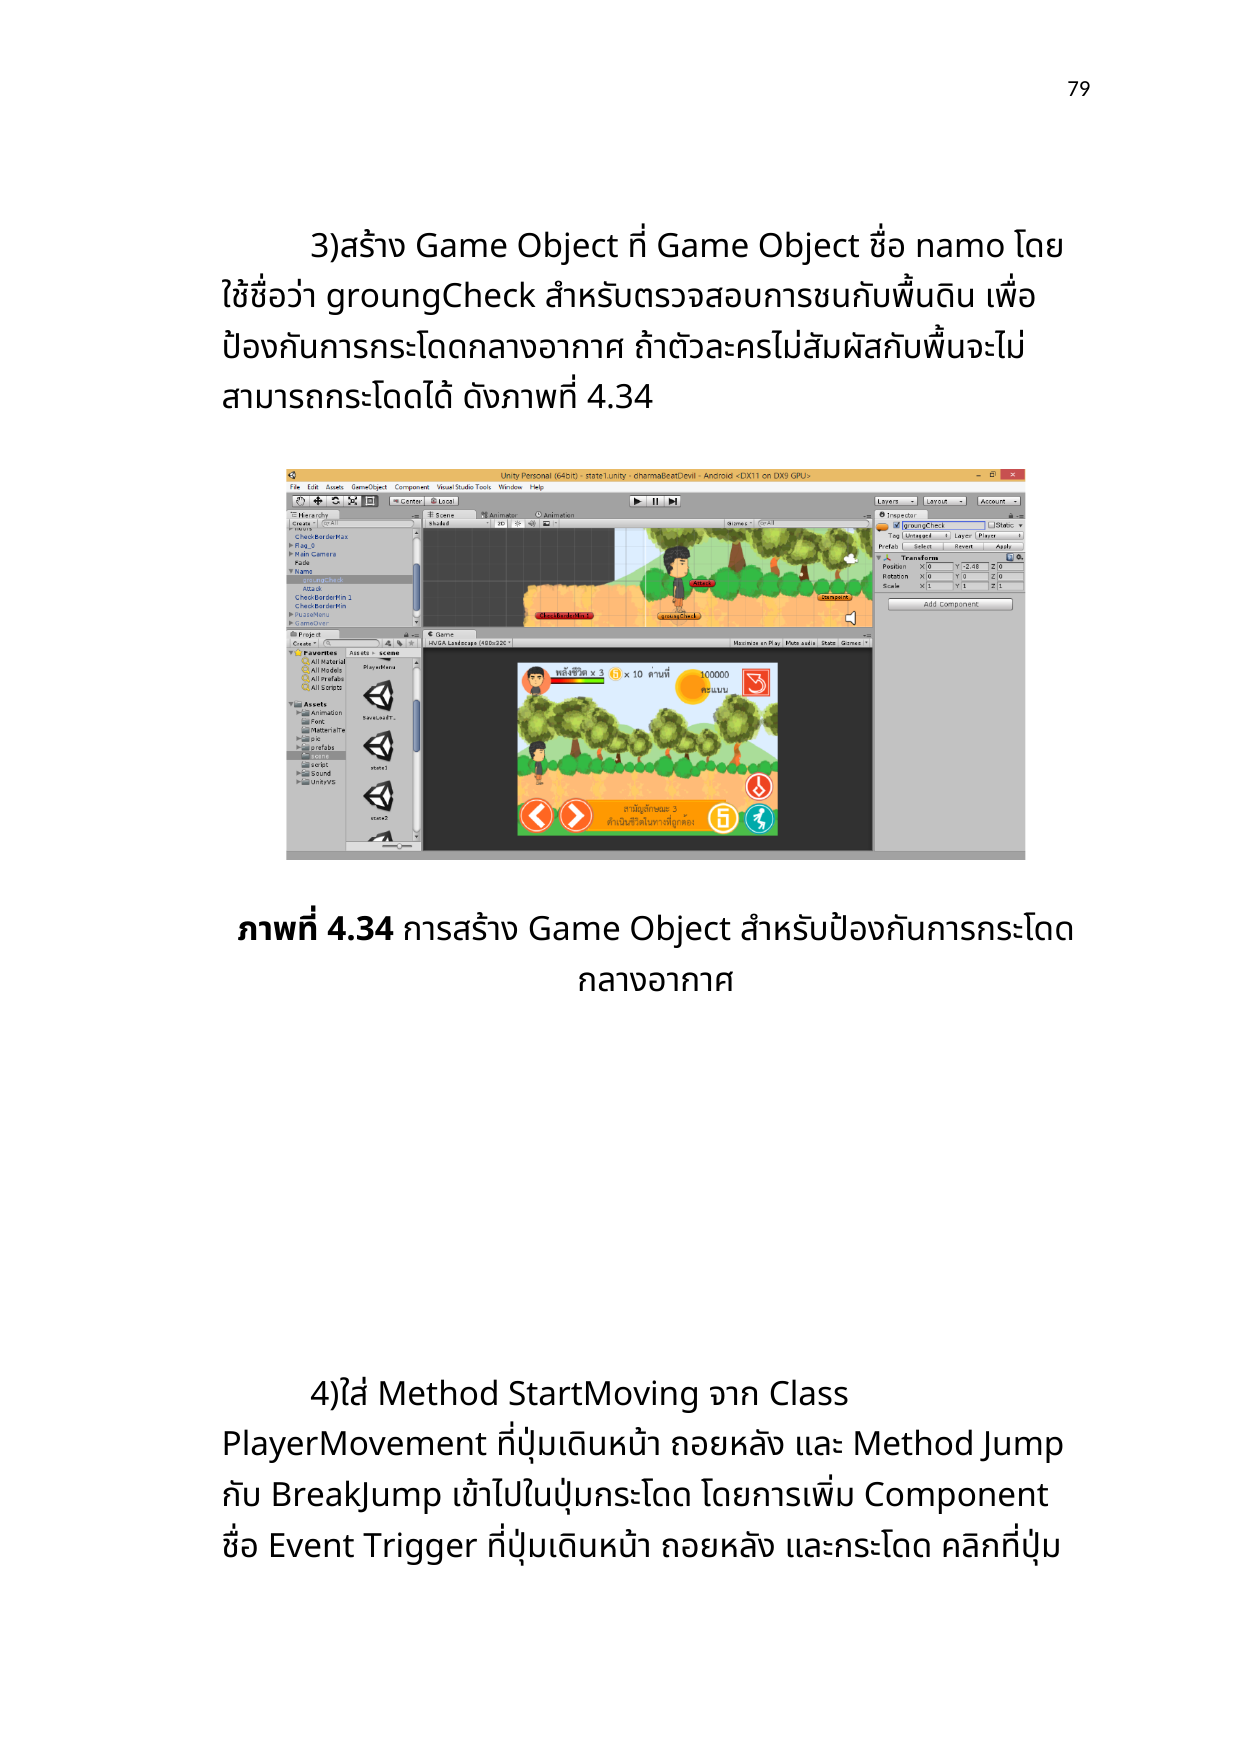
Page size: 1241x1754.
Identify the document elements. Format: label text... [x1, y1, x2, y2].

picture [286, 469, 1026, 860]
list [221, 1369, 1090, 1572]
text ภาพที่ 4.34 การสร้าง Game Object สำหรับป้องกันการกระโดดกลางอากาศ [221, 905, 1090, 1006]
list สร้าง Game Object ที่ Game Object ชื่อ namo โดยใช้ชื่อว่า groungCheck สำหรับตรวจสอบการชนกับพื้นดิน เพื่อป้องกันการกระโดดกลางอากาศ ถ้าตัวละครไม่สัมผัสกับพื้นจะไม่สามารถกระโดดได้ ดังภาพที่ 4.34 [221, 221, 1090, 424]
